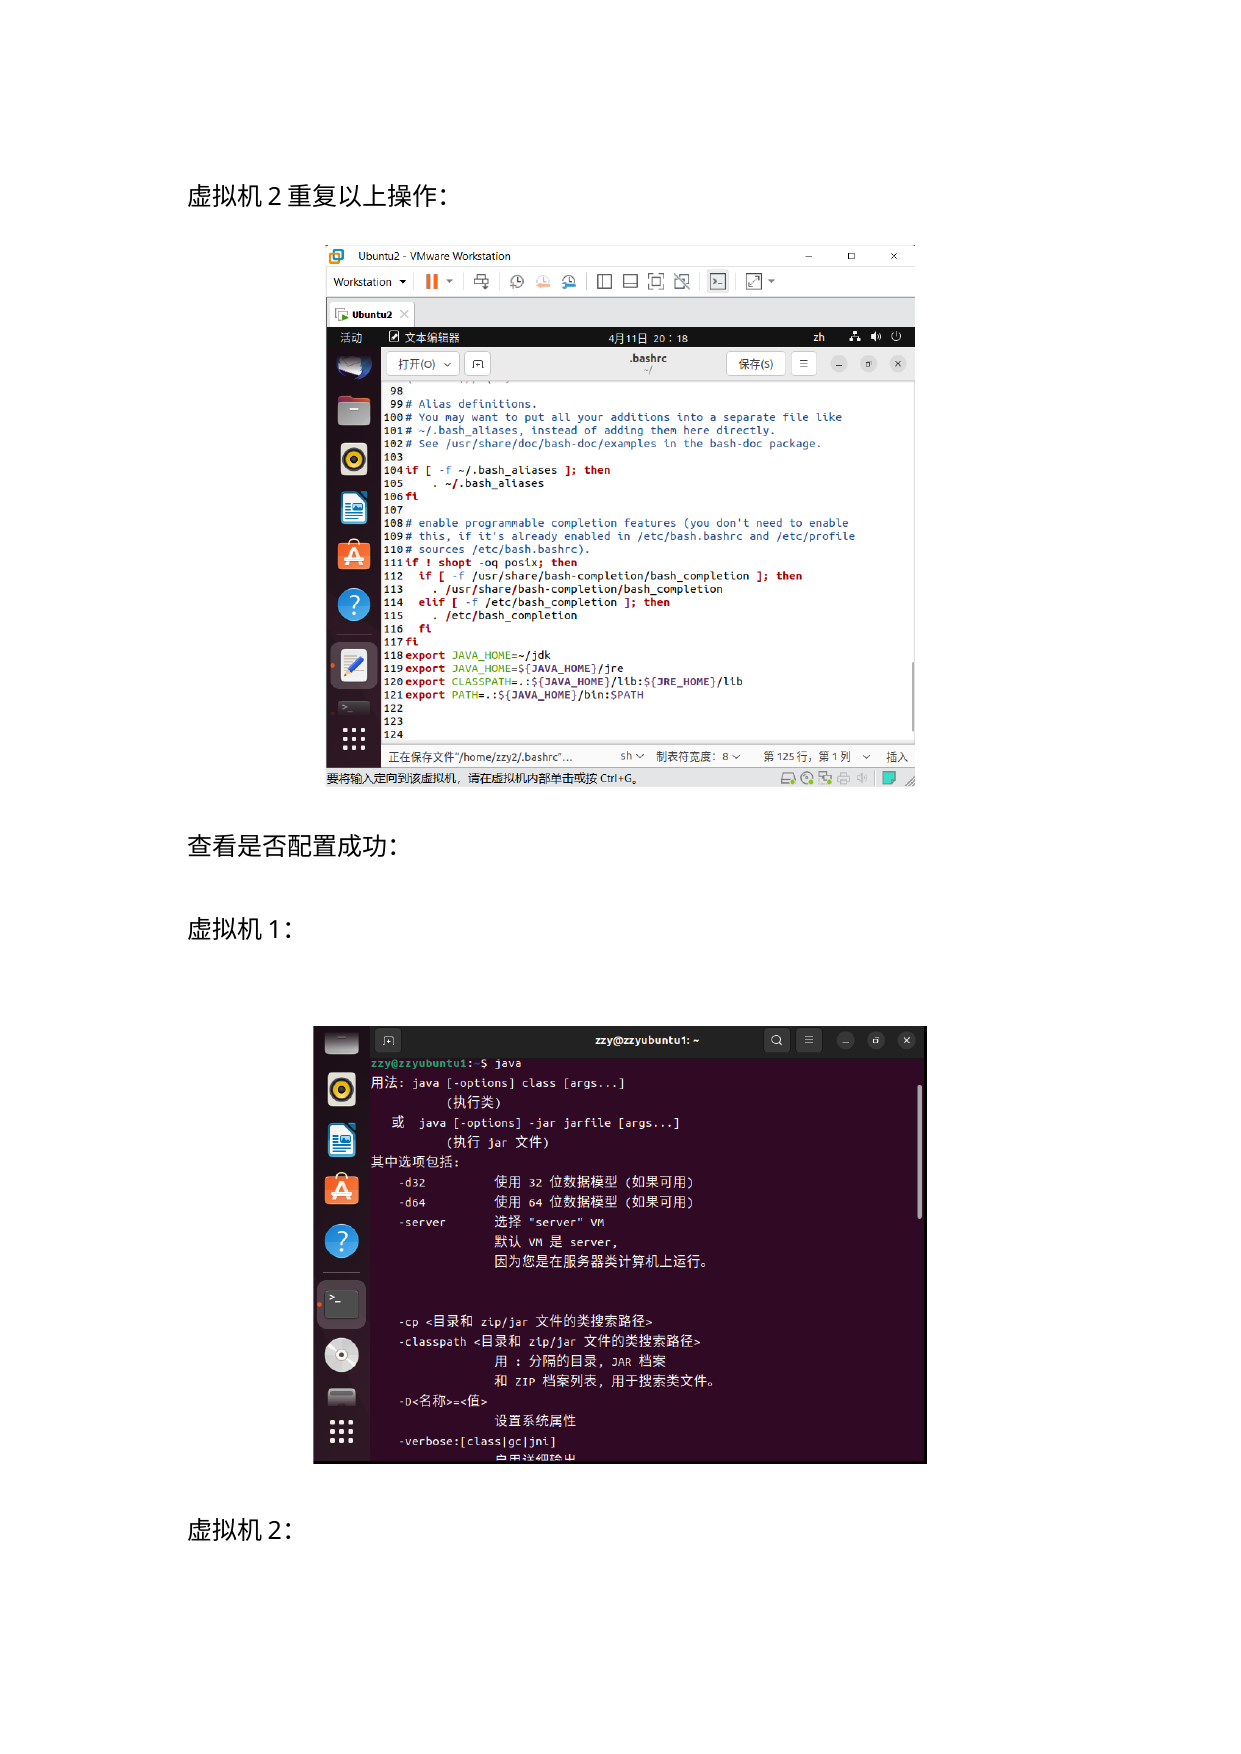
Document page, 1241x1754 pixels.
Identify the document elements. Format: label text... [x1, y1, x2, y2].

text 虚拟机1： [187, 896, 1053, 961]
picture [325, 245, 915, 787]
text 虚拟机2重复以上操作： [187, 162, 1053, 227]
text 虚拟机2： [187, 1496, 1053, 1561]
text 查看是否配置成功： [187, 812, 1053, 877]
picture [313, 1026, 927, 1464]
